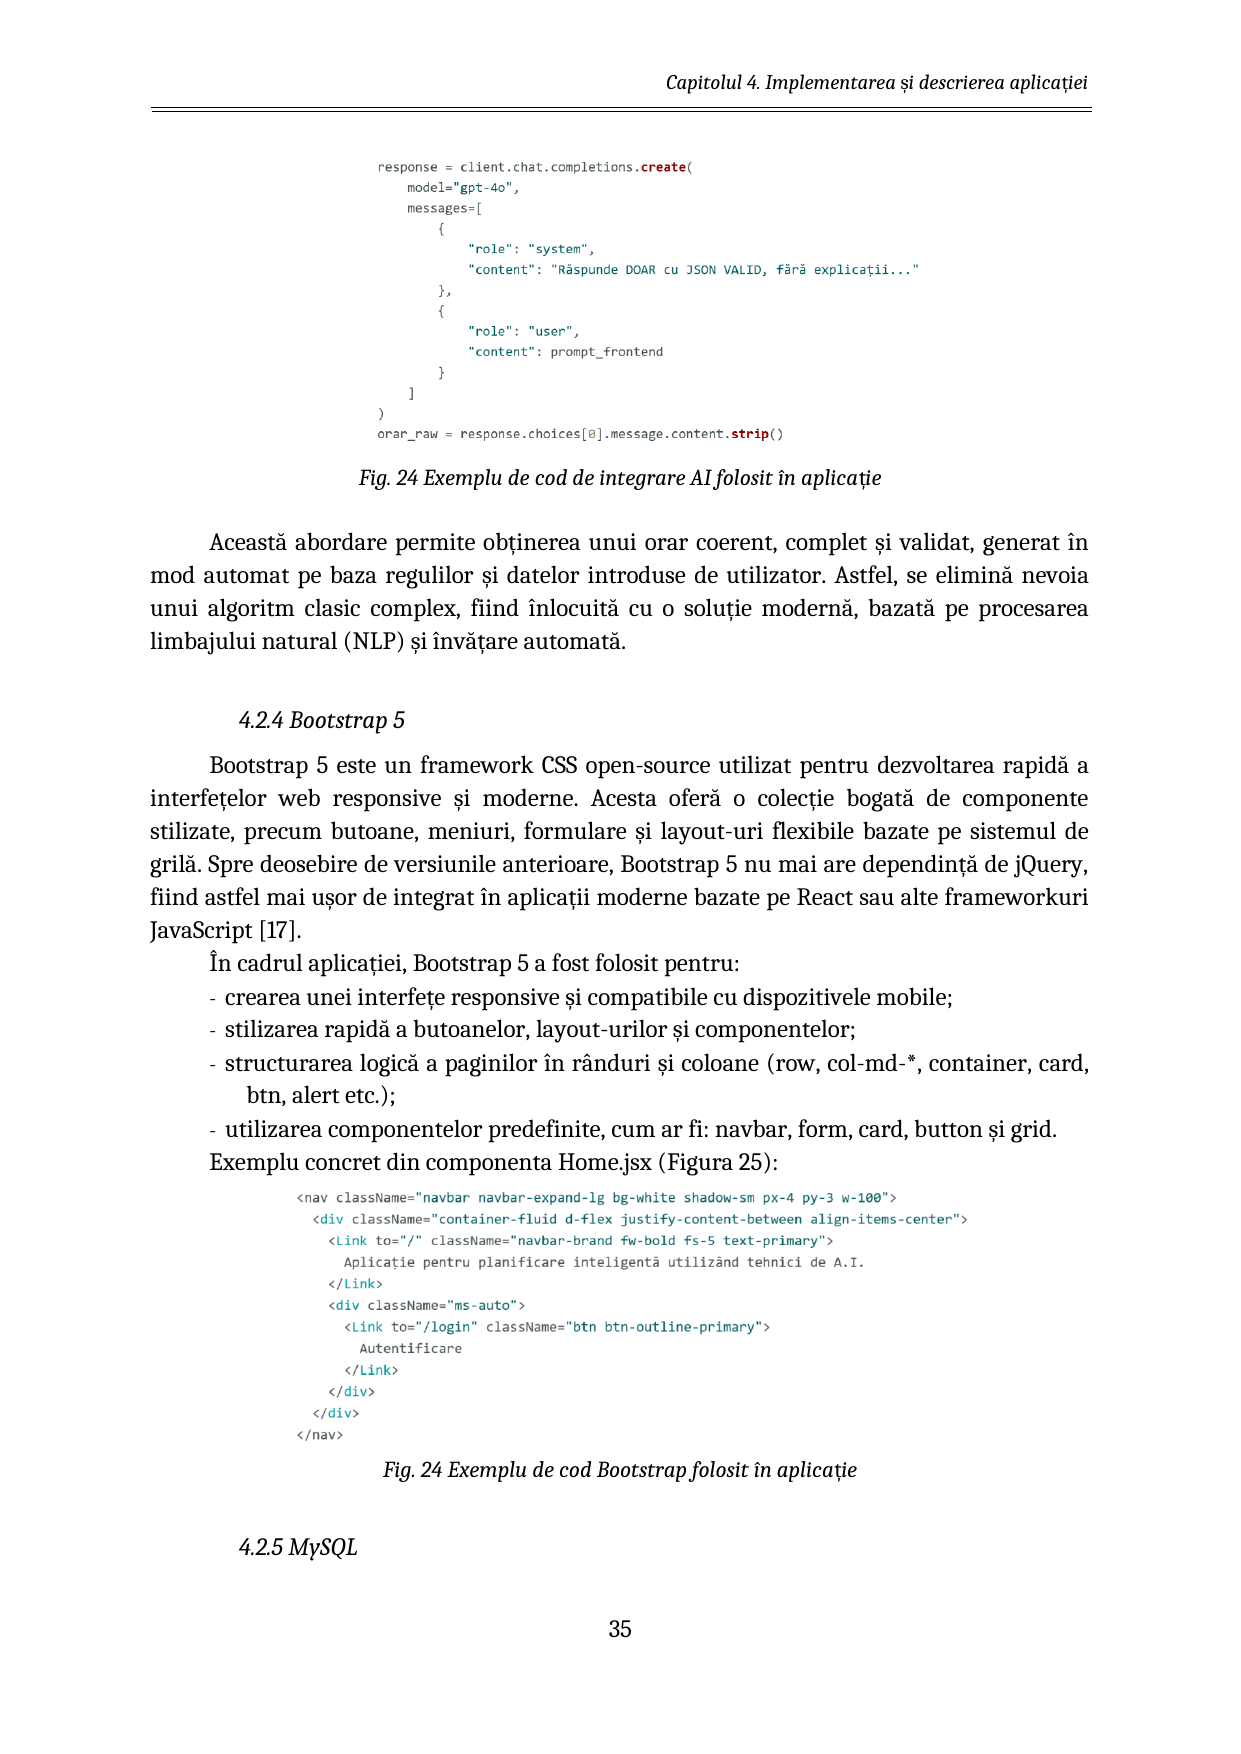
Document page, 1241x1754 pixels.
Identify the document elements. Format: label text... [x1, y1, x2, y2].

subtitle Fig. 24 Exemplu de cod de integrare AI folosit în aplicație [150, 465, 1090, 491]
list utilizarea componentelor predefinite, cum ar fi: navbar, form, card, button și grid. [209, 1114, 1090, 1143]
list structurarea logică a paginilor în rânduri și coloane (row, col-md-*, container, card, btn, alert etc.); [209, 1048, 1090, 1110]
text Această abordare permite obținerea unui orar coerent, complet și validat, generat în mod automat pe baza regulilor și datelor introduse de utilizator. Astfel, se elimină nevoia unui algoritm clasic complex, fiind înlocuită cu o soluție modernă, bazată pe procesarea limbajului natural (NLP) și învățare automată. [150, 528, 1090, 656]
subtitle Fig. 24 Exemplu de cod Bootstrap folosit în aplicație [150, 1457, 1090, 1484]
picture [360, 150, 939, 461]
list stilizarea rapidă a butoanelor, layout-urilor și componentelor; [209, 1015, 1090, 1044]
list crearea unei interfețe responsive și compatibile cu dispozitivele mobile; [209, 982, 1090, 1011]
picture [278, 1180, 1022, 1453]
text În cadrul aplicației, Bootstrap 5 a fost folosit pentru: [150, 949, 1090, 978]
subtitle 4.2.4 Bootstrap 5 [150, 706, 1090, 734]
text Exemplu concret din componenta Home.jsx (Figura 25): [150, 1147, 1090, 1176]
text Bootstrap 5 este un framework CSS open-source utilizat pentru dezvoltarea rapidă a interfețelor web responsive și moderne. Acesta oferă o colecție bogată de componente stilizate, precum butoane, meniuri, formulare și layout-uri flexibile bazate pe sistemul de grilă. Spre deosebire de versiunile anterioare, Bootstrap 5 nu mai are dependință de jQuery, fiind astfel mai ușor de integrat în aplicații moderne bazate pe React sau alte frameworkuri JavaScript [17]. [150, 751, 1090, 945]
subtitle 4.2.5 MySQL [150, 1533, 1090, 1562]
